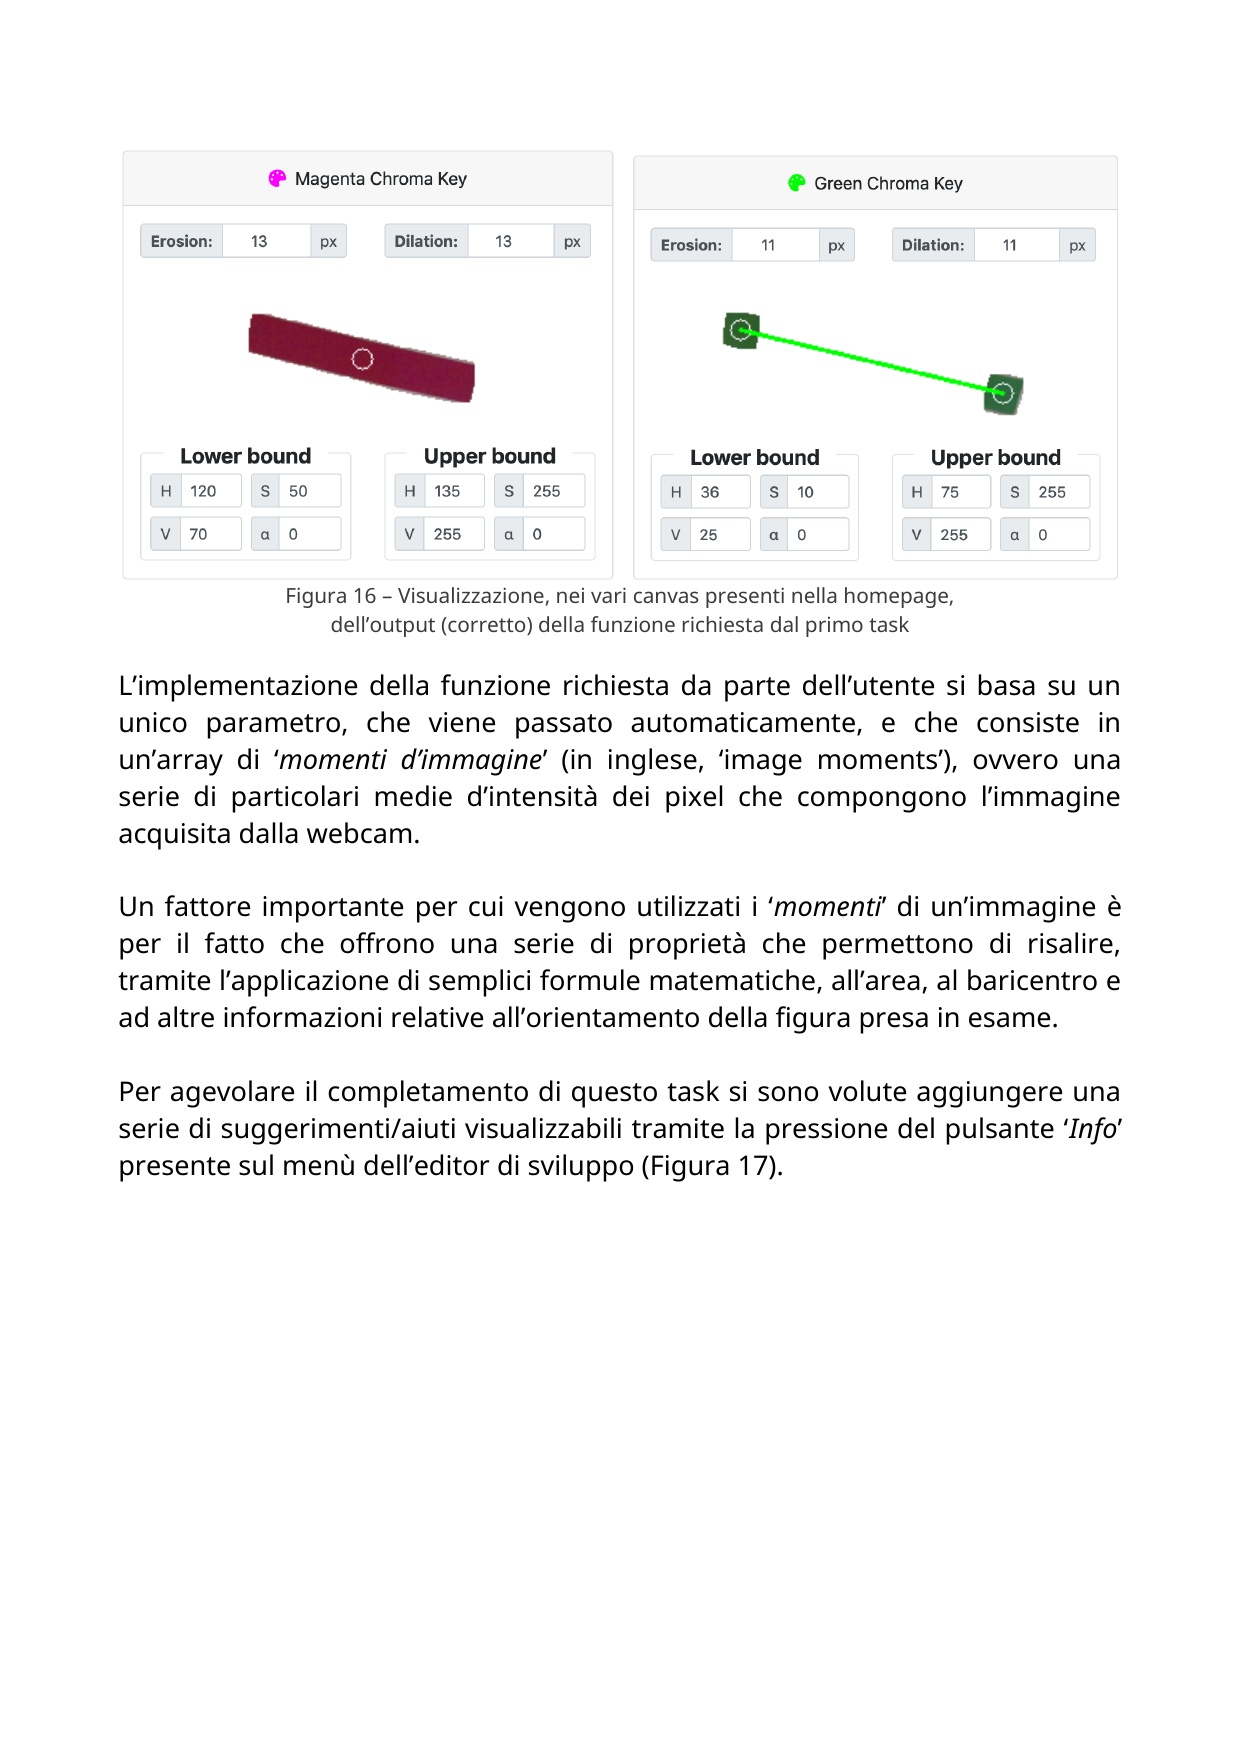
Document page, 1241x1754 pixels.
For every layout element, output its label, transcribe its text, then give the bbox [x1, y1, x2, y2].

text Un fattore importante per cui vengono utilizzati i ‘momenti’ di un’immagine è per il fatto che offrono una serie di proprietà che permettono di risalire, tramite l’applicazione di semplici formule matematiche, all’area, al baricentro e ad altre informazioni relative all’orientamento della figura presa in esame. [118, 888, 1122, 1035]
text Per agevolare il completamento di questo task si sono volute aggiungere una serie di suggerimenti/aiuti visualizzabili tramite la pressione del pulsante ‘Info’ presente sul menù dell’editor di sviluppo (Figura 17). [118, 1072, 1122, 1183]
text L’implementazione della funzione richiesta da parte dell’utente si basa su un unico parametro, che viene passato automaticamente, e che consiste in un’array di ‘momenti d’immagine’ (in inglese, ‘image moments’), ovvero una serie di particolari medie d’intensità dei pixel che compongono l’immagine acquisita dalla webcam. [118, 667, 1122, 851]
picture [628, 152, 1121, 582]
text Figura 16 – Visualizzazione, nei vari canvas presenti nella homepage, [118, 581, 1122, 610]
picture [119, 147, 618, 582]
text dell’output (corretto) della funzione richiesta dal primo task [118, 610, 1122, 638]
